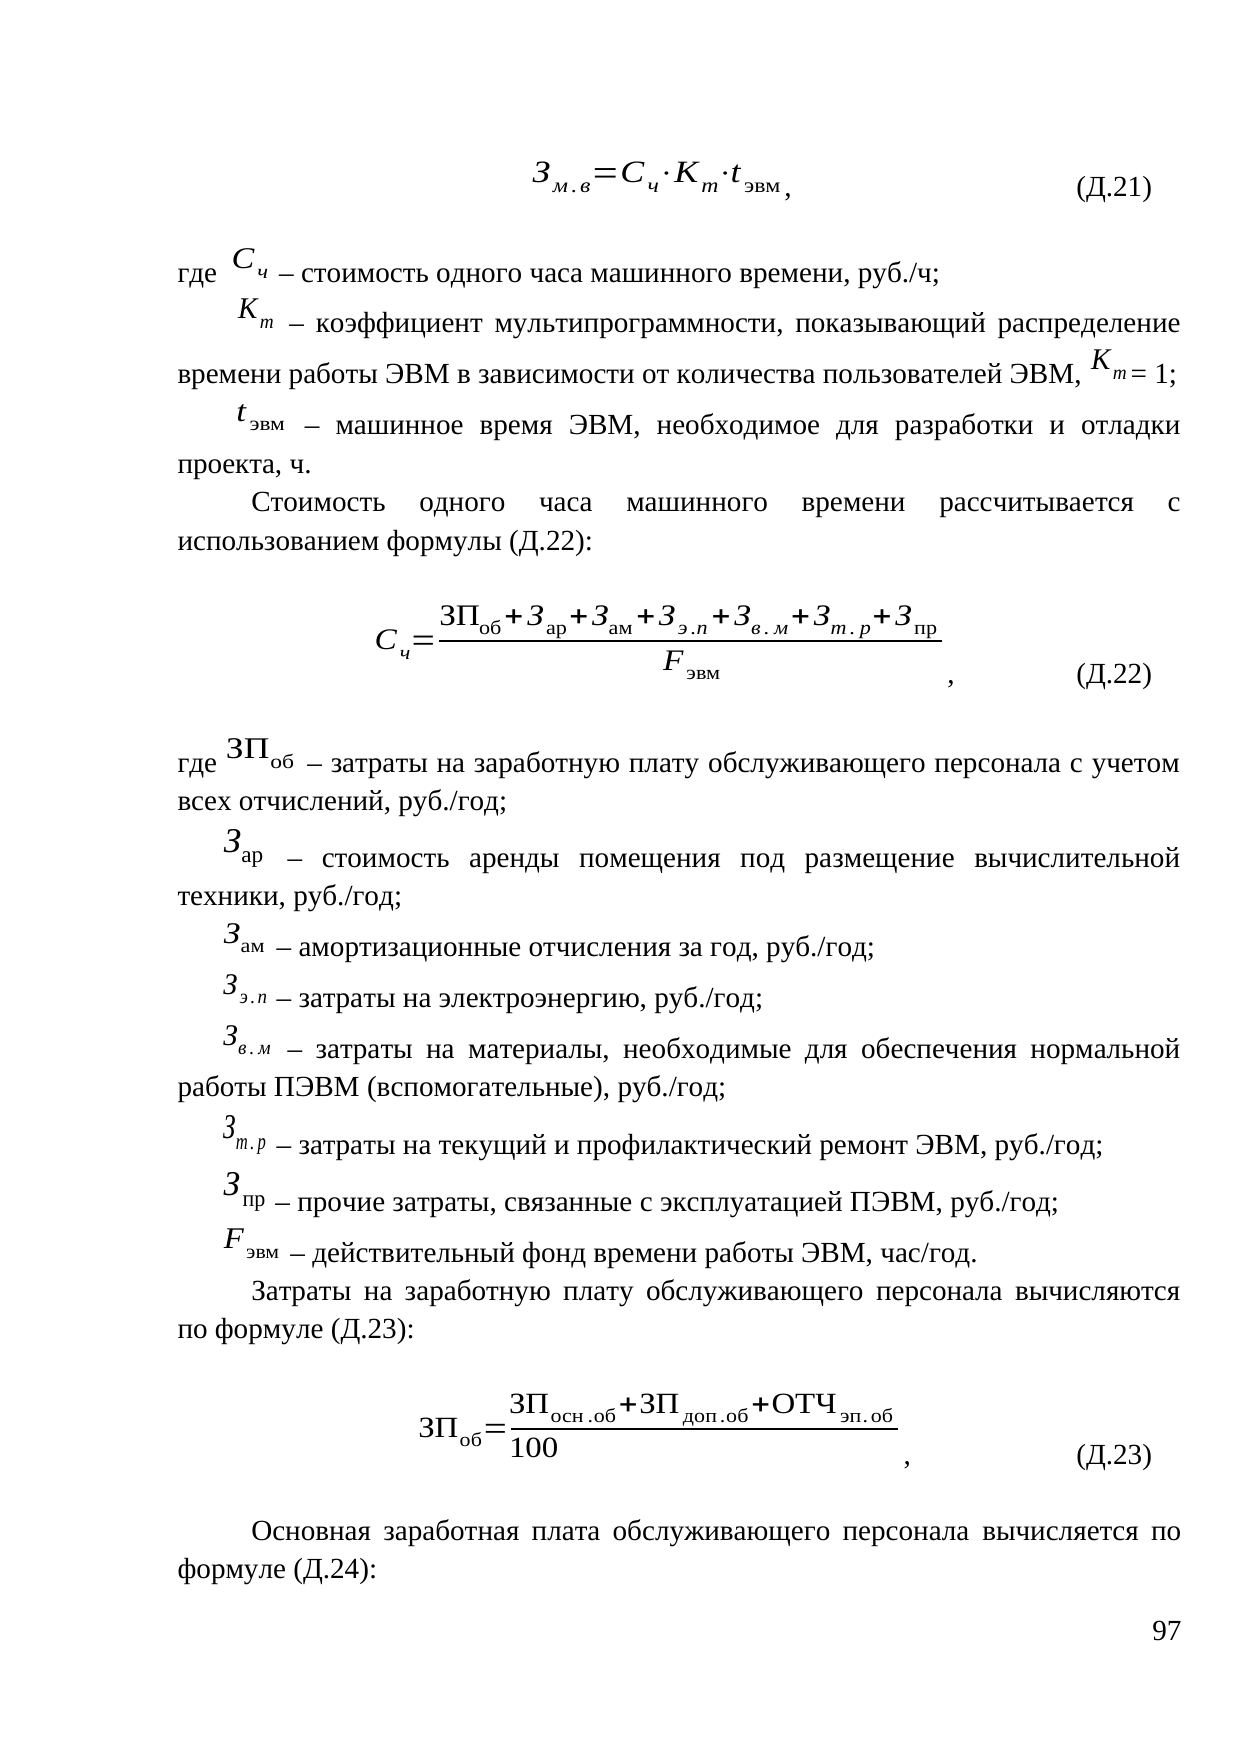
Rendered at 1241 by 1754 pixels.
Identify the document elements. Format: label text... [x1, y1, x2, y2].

text – амортизационные отчисления за год, руб./год; [177, 917, 1181, 963]
text Стоимость одного часа машинного времени рассчитывается с использованием формулы (Д.22): [177, 484, 1181, 556]
text – действительный фонд времени работы ЭВМ, час/год. [177, 1222, 1181, 1268]
text , (Д.22) [177, 599, 1181, 689]
text – машинное время ЭВМ, необходимое для разработки и отладки проекта, ч. [177, 395, 1181, 479]
text Основная заработная плата обслуживающего персонала вычисляется по формуле (Д.24): [177, 1513, 1181, 1585]
text , (Д.21) [177, 155, 1181, 202]
text – стоимость аренды помещения под размещение вычислительной техники, руб./год; [177, 821, 1181, 912]
text – затраты на материалы, необходимые для обеспечения нормальной работы ПЭВМ (вспомогательные), руб./год; [177, 1019, 1181, 1103]
text где – стоимость одного часа машинного времени, руб./ч; [177, 243, 1181, 289]
text Затраты на заработную плату обслуживающего персонала вычисляются по формуле (Д.23): [177, 1273, 1181, 1345]
text – затраты на электроэнергию, руб./год; [177, 968, 1181, 1014]
text – прочие затраты, связанные с эксплуатацией ПЭВМ, руб./год; [177, 1165, 1181, 1217]
text , (Д.23) [177, 1388, 1181, 1470]
text – затраты на текущий и профилактический ремонт ЭВМ, руб./год; [177, 1108, 1181, 1160]
text где – затраты на заработную плату обслуживающего персонала с учетом всех отчислений, руб./год; [177, 732, 1181, 817]
text – коэффициент мультипрограммности, показывающий распределение времени работы ЭВМ в зависимости от количества пользователей ЭВМ, = 1; [177, 292, 1181, 390]
